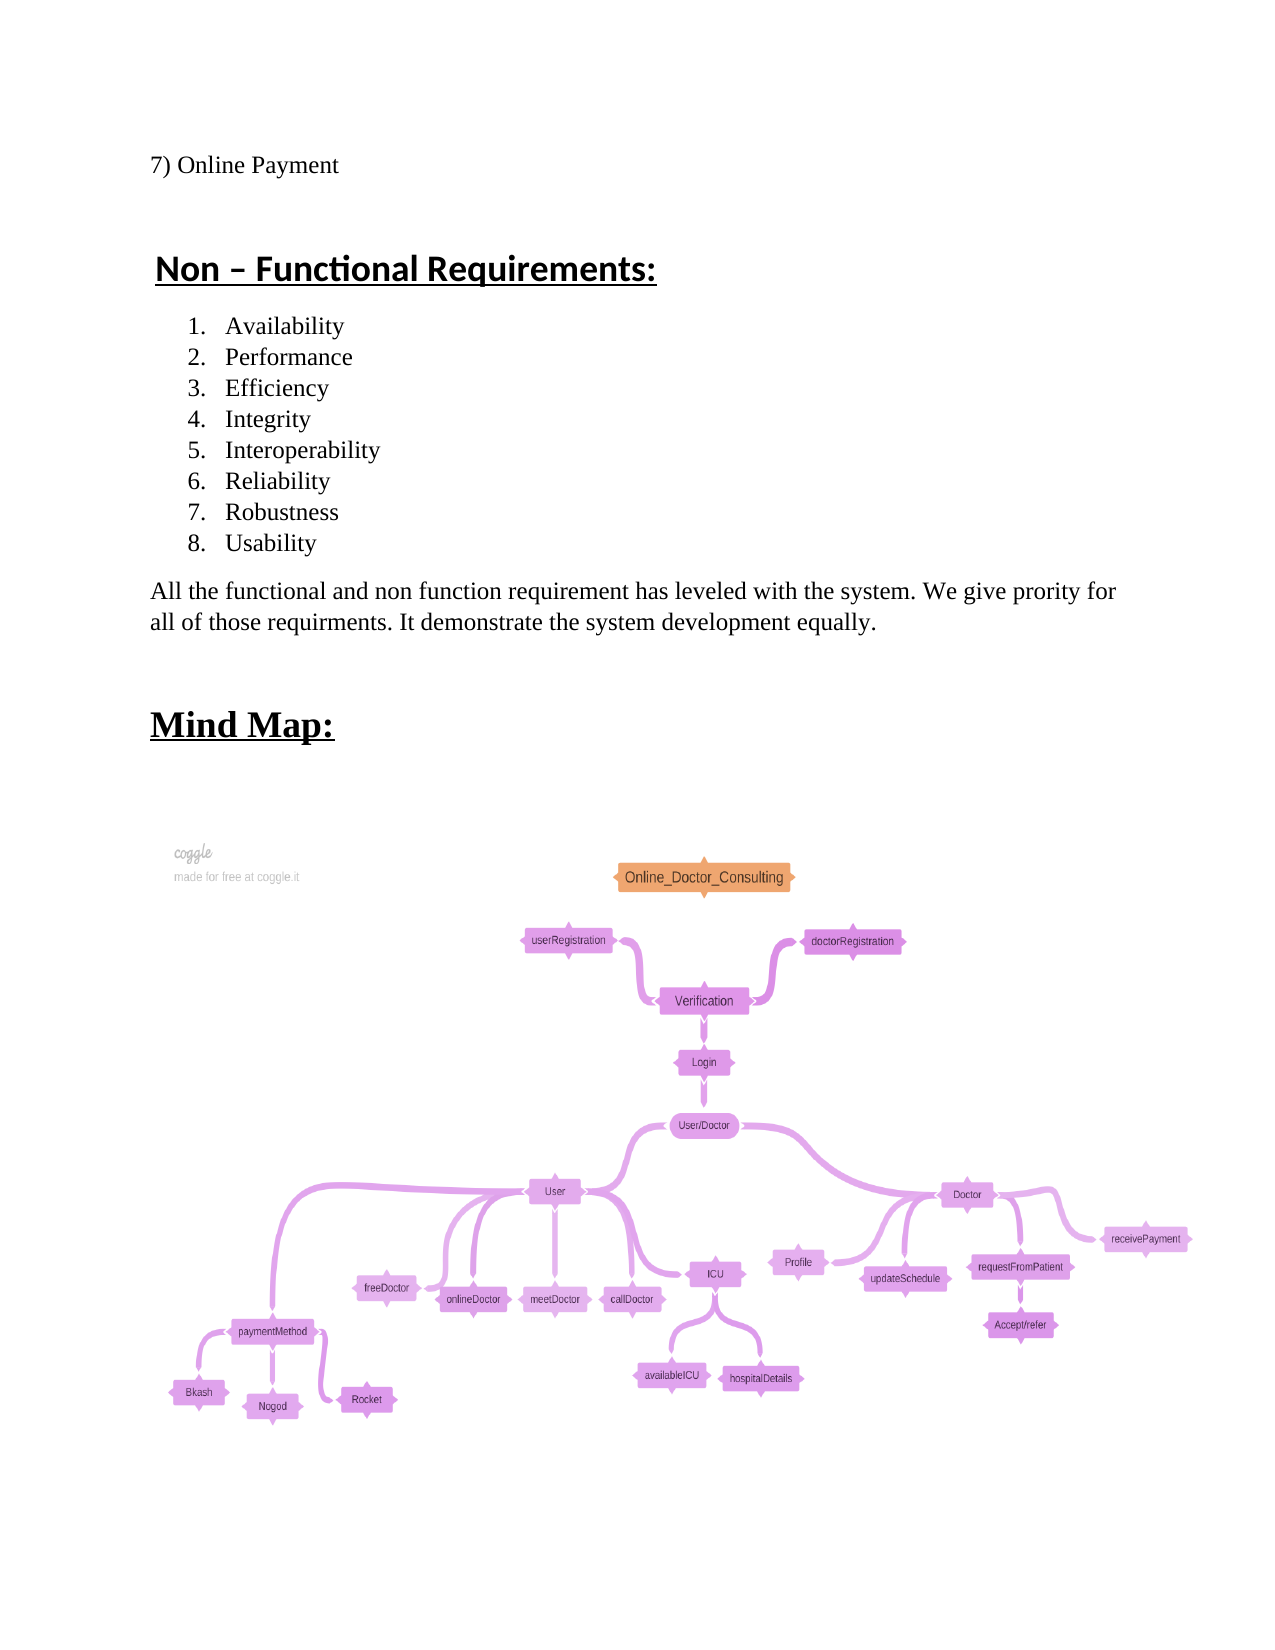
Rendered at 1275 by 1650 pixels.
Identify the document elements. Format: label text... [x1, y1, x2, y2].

list Performance [187, 342, 1125, 371]
list Robustness [187, 497, 1125, 526]
list Availability [187, 311, 1125, 339]
text All the functional and non function requirement has leveled with the system. We give prority for all of those requirments. It demonstrate the system development equally. [150, 576, 1125, 636]
list Interoperability [187, 435, 1125, 464]
list Integrity [187, 404, 1125, 433]
list Usability [187, 528, 1125, 557]
list Efficiency [187, 373, 1125, 402]
text Mind Map: [150, 702, 1125, 745]
picture [150, 828, 1216, 1457]
list Reliability [187, 466, 1125, 495]
text Non – Functional Requirements: [150, 244, 1125, 290]
text 7) Online Payment [150, 150, 1125, 179]
